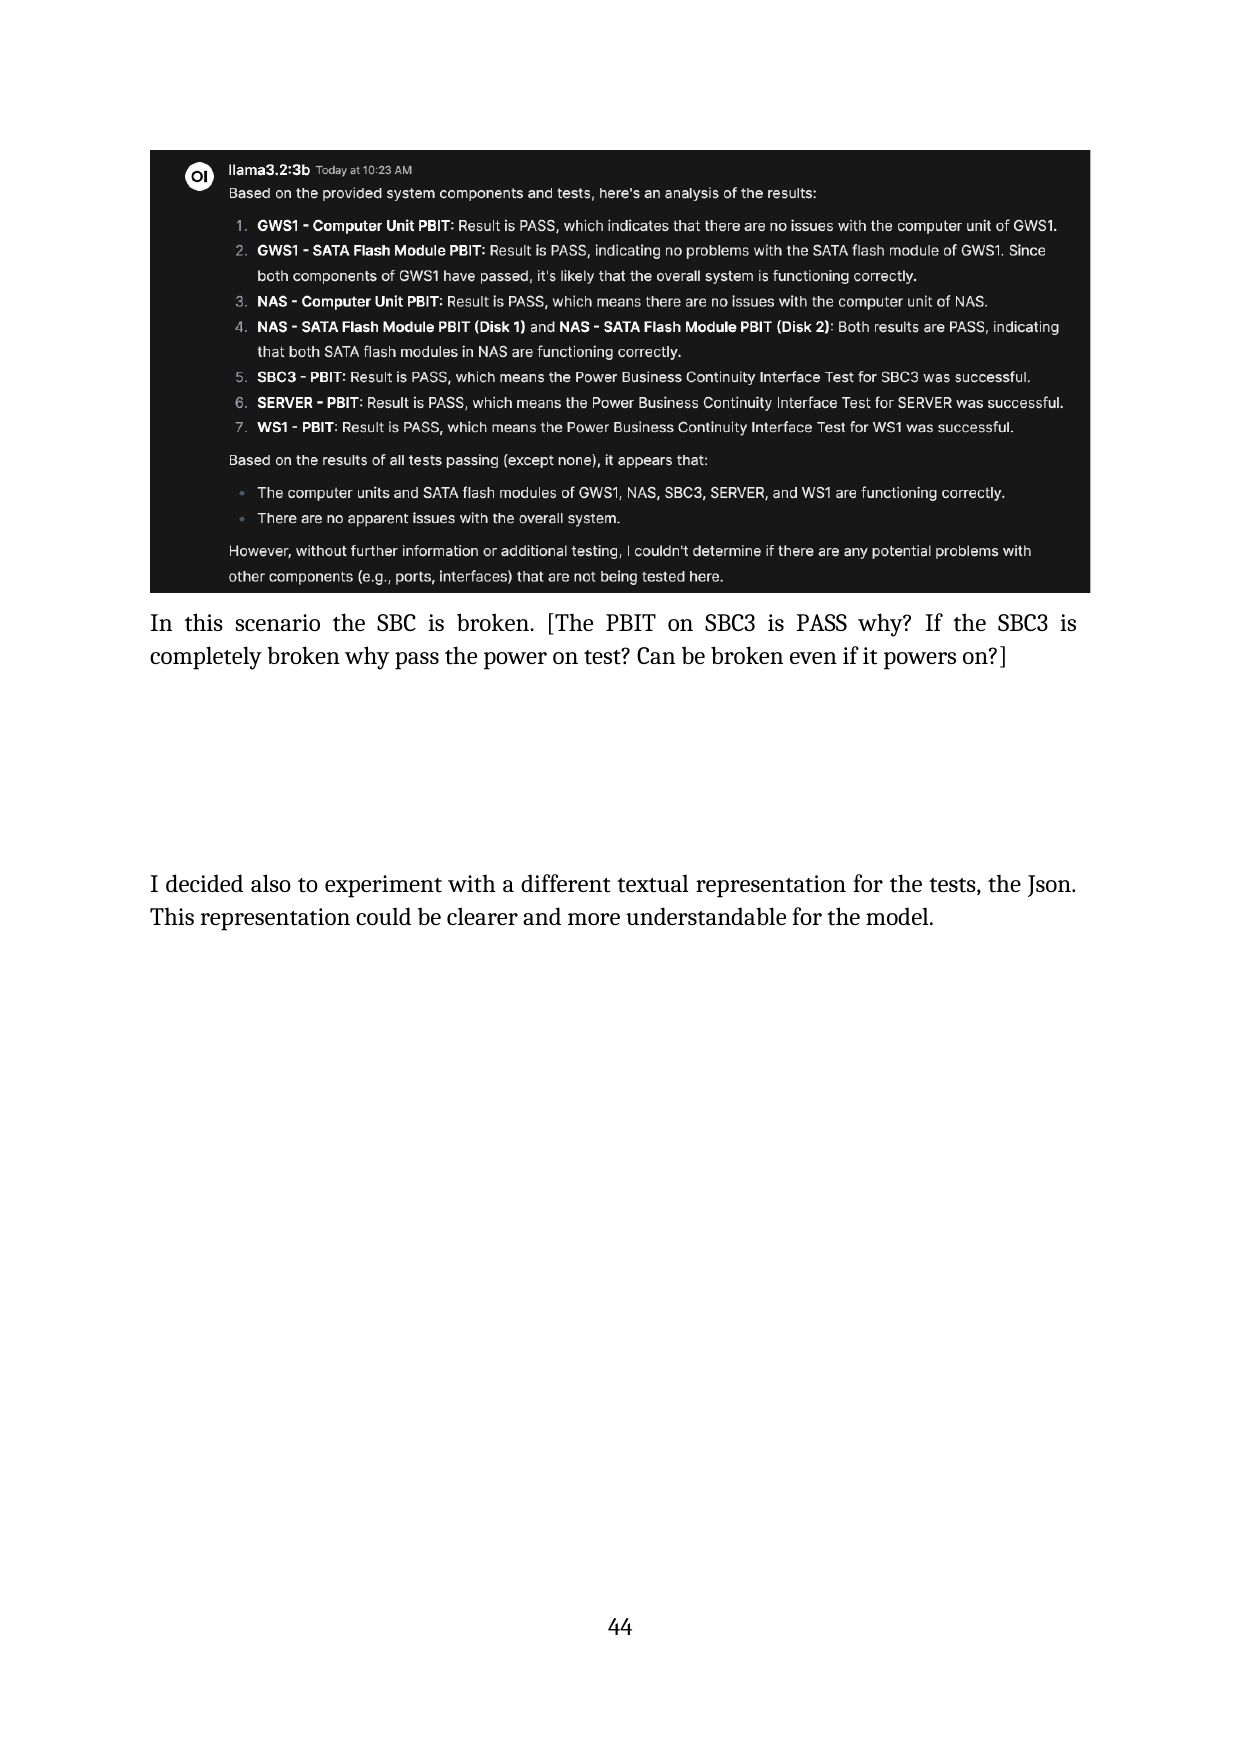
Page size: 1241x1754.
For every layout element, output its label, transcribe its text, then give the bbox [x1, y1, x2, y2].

picture [150, 150, 1091, 593]
text In this scenario the SBC is broken. [The PBIT on SBC3 is PASS why? If the SBC3 is completely broken why pass the power on test? Can be broken even if it powers on?] [150, 609, 1078, 671]
text I decided also to experiment with a different textual representation for the tests, the Json. This representation could be clearer and more understandable for the model. [150, 870, 1078, 931]
